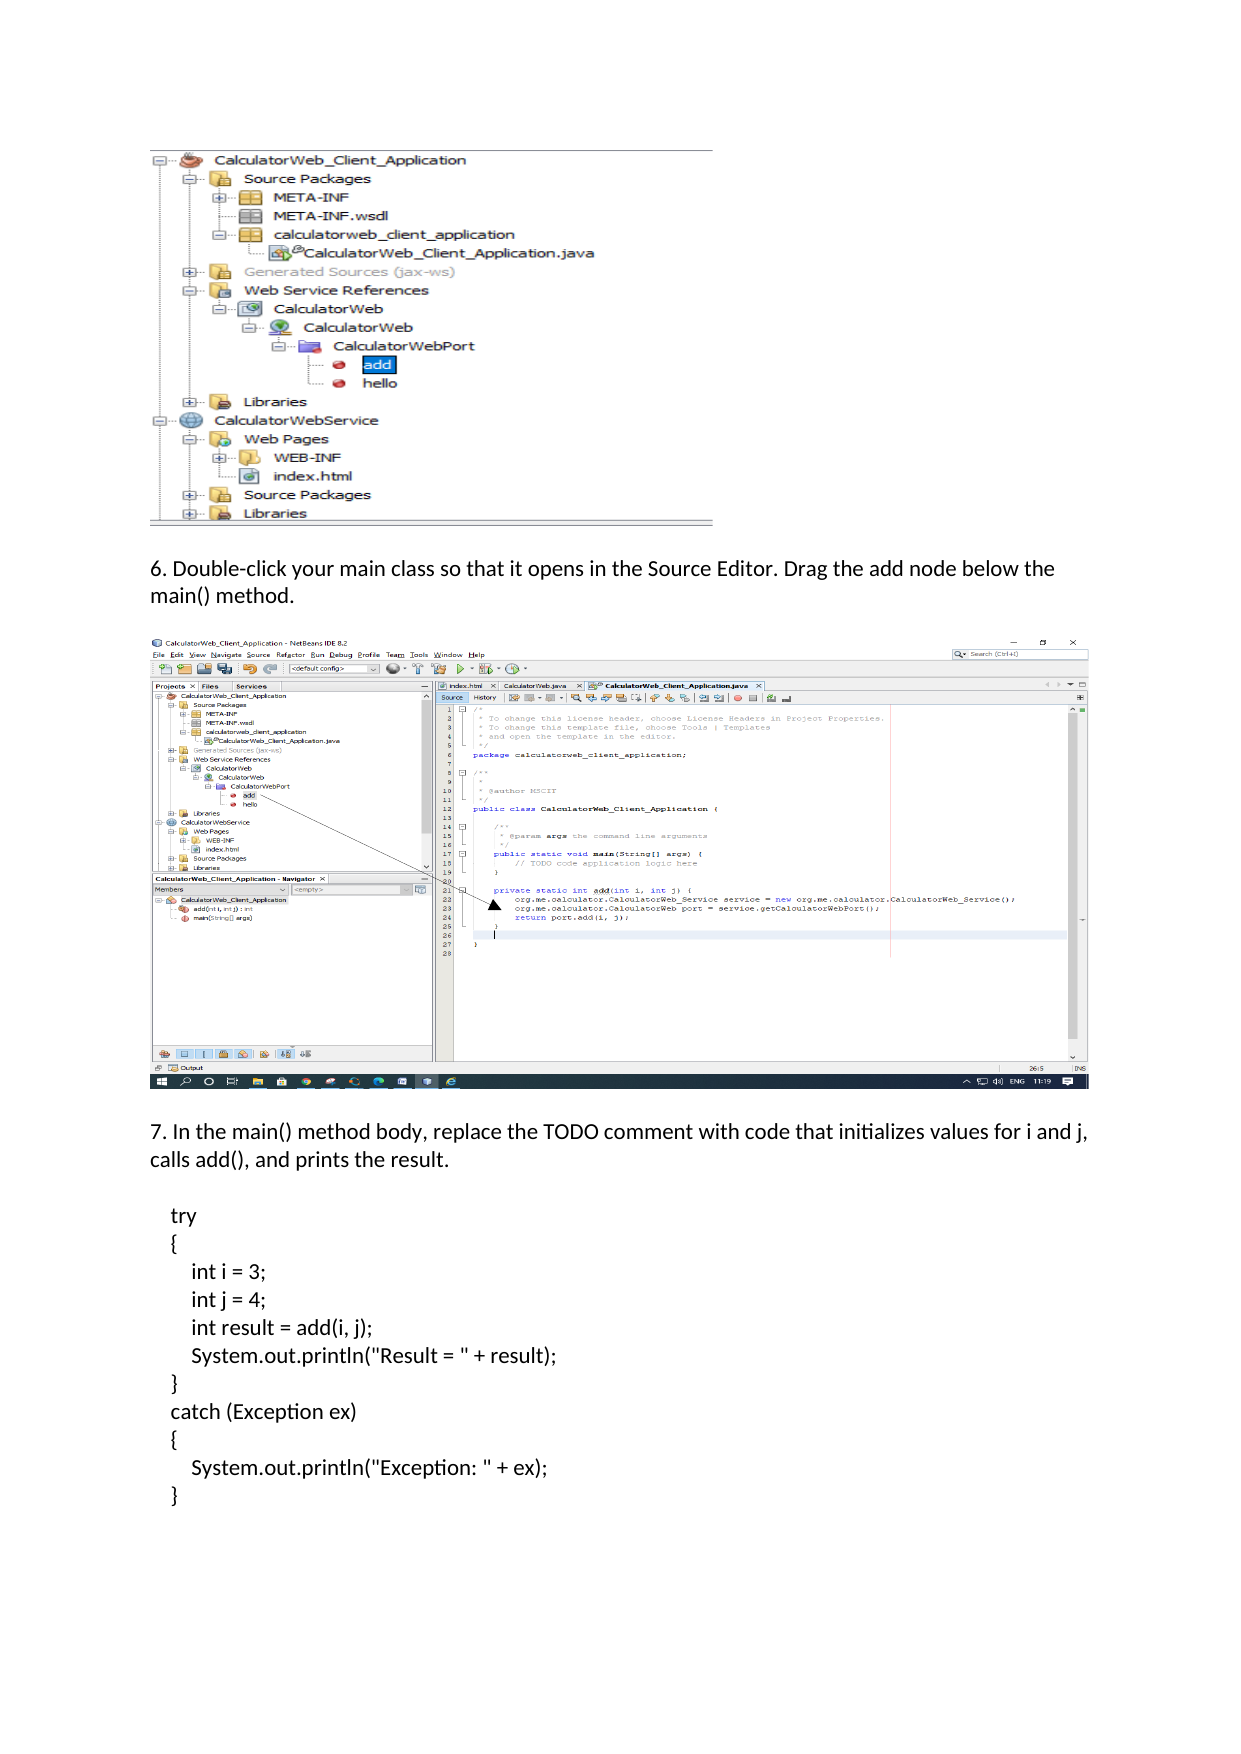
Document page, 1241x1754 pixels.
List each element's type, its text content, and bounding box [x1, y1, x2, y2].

text System.out.println("Result = " + result); [150, 1341, 1090, 1369]
text catch (Exception ex) [150, 1397, 1090, 1425]
text int j = 4; [150, 1285, 1090, 1313]
picture [150, 637, 1089, 1089]
picture [150, 150, 713, 526]
text } [150, 1369, 1090, 1397]
text 7. In the main() method body, replace the TODO comment with code that initializes values for i and j, calls add(), and prints the result. [150, 1117, 1090, 1173]
text { [150, 1229, 1090, 1257]
text try [150, 1201, 1090, 1229]
text 6. Double-click your main class so that it opens in the Source Editor. Drag the add node below the main() method. [150, 554, 1090, 610]
text int i = 3; [150, 1257, 1090, 1285]
text } [150, 1481, 1090, 1509]
text { [150, 1425, 1090, 1453]
text System.out.println("Exception: " + ex); [150, 1453, 1090, 1481]
text int result = add(i, j); [150, 1313, 1090, 1341]
